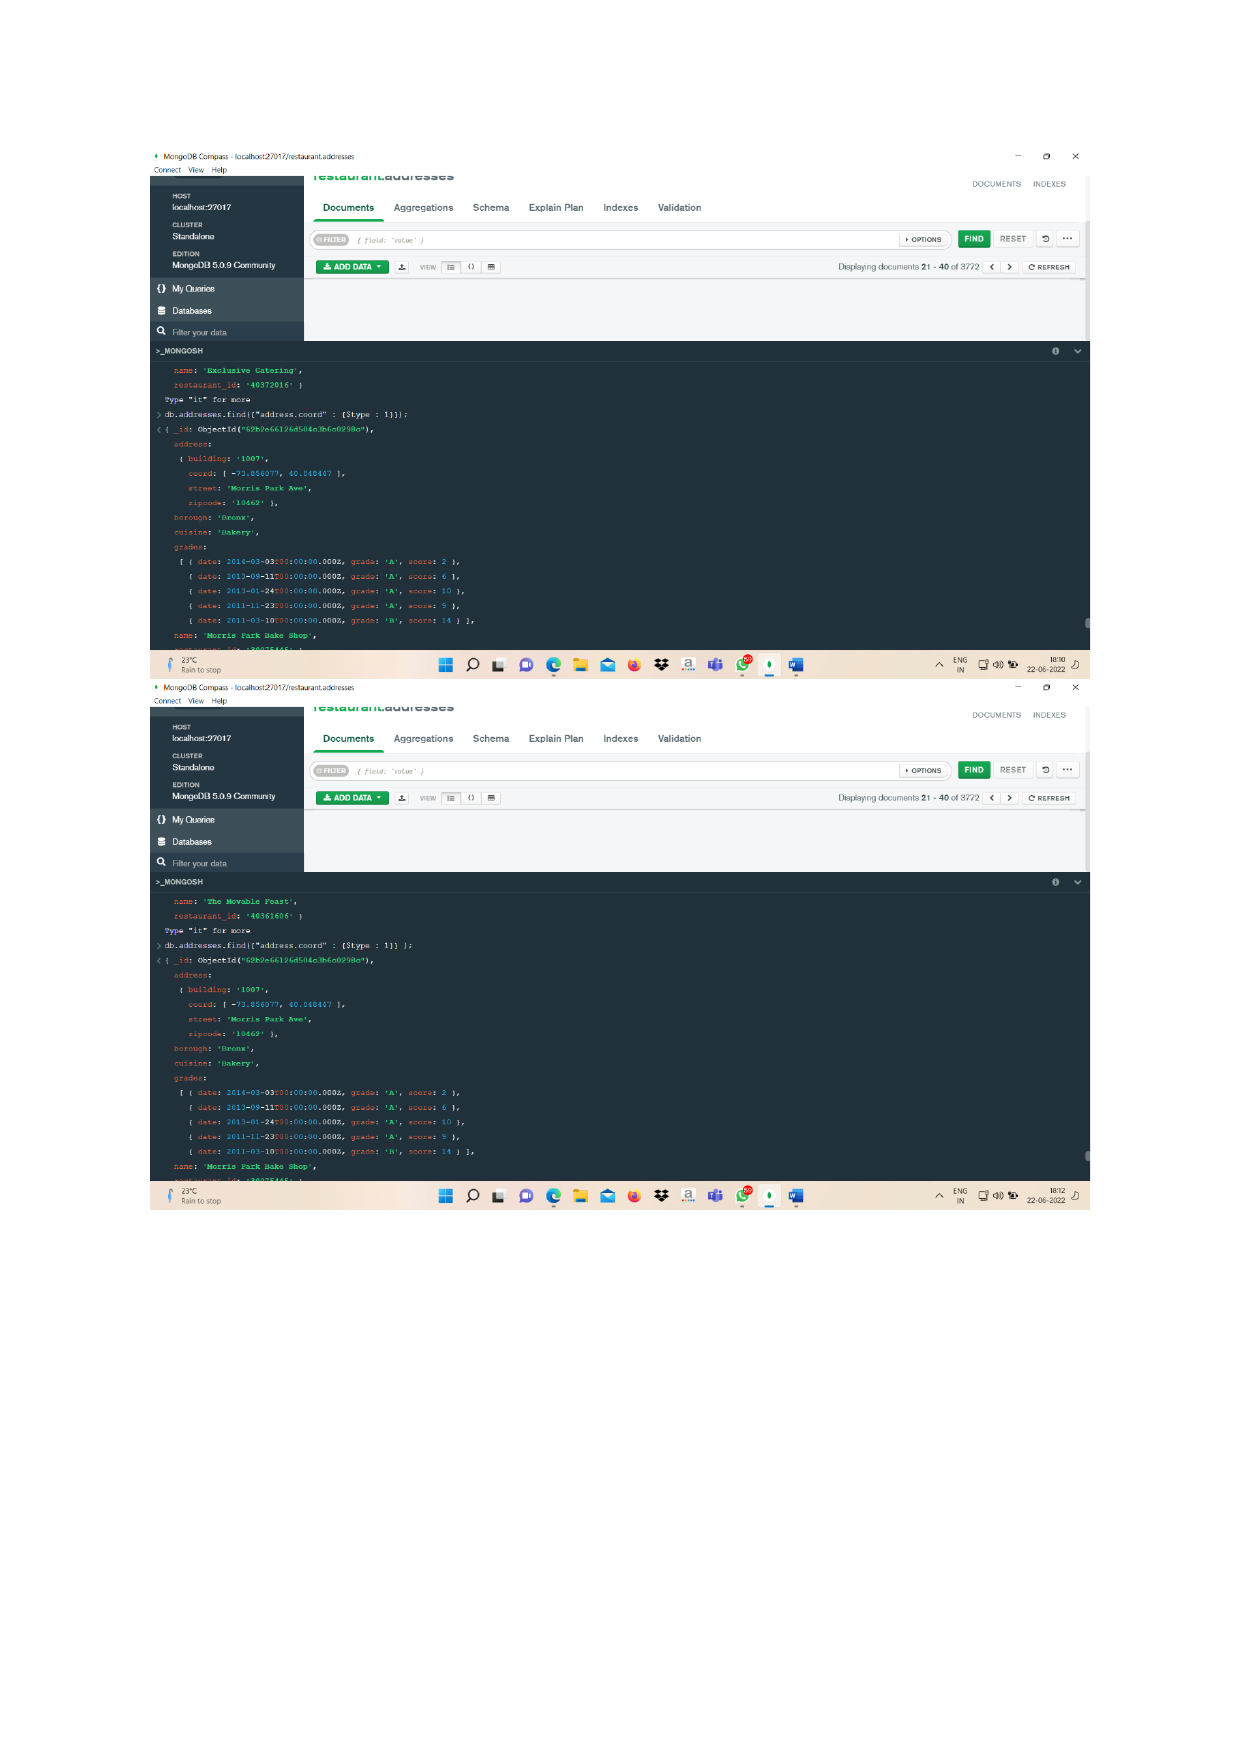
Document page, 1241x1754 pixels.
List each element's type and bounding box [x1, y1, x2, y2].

picture [150, 150, 1091, 679]
picture [150, 681, 1091, 1210]
